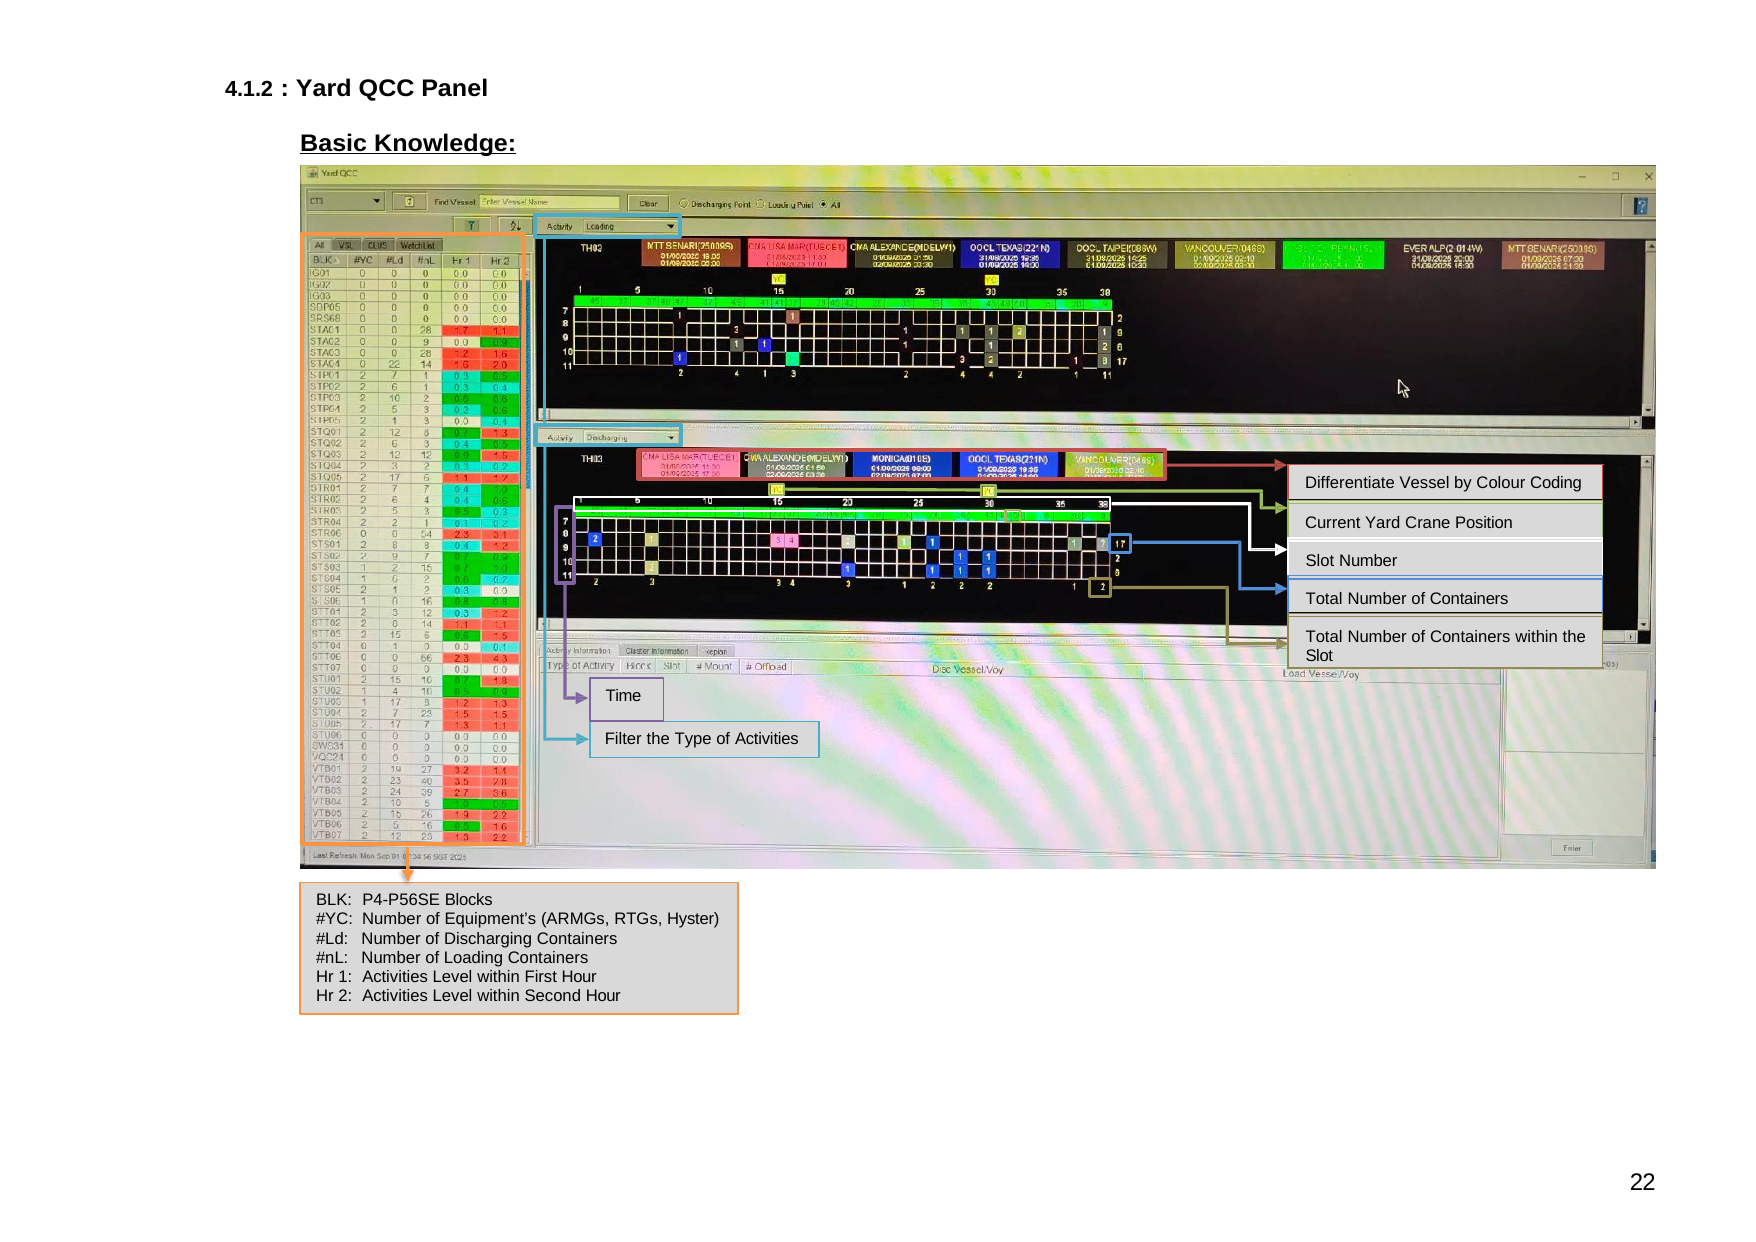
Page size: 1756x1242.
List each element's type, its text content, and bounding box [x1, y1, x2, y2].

table_cell Current Yard Crane Position [1289, 504, 1602, 537]
text BLK: P4-P56SE Blocks [316, 891, 1681, 909]
text #YC: Number of Equipment’s (ARMGs, RTGs, Hyster) [316, 909, 1681, 929]
table_cell Total Number of Containers [1289, 580, 1602, 612]
text #Ld: Number of Discharging Containers #nL: Number of Loading Containers [316, 929, 646, 967]
table_cell Total Number of Containers within the Slot [1289, 617, 1602, 667]
picture [300, 165, 1656, 891]
subtitle : Yard QCC Panel Basic Knowledge: [225, 74, 518, 157]
picture [304, 236, 522, 842]
text Hr 2: Activities Level within Second Hour [316, 986, 1681, 1005]
text Hr 1: Activities Level within First Hour [316, 967, 1681, 986]
table_header Differentiate Vessel by Colour Coding [1289, 465, 1602, 499]
table_cell Slot Number [1289, 542, 1602, 575]
